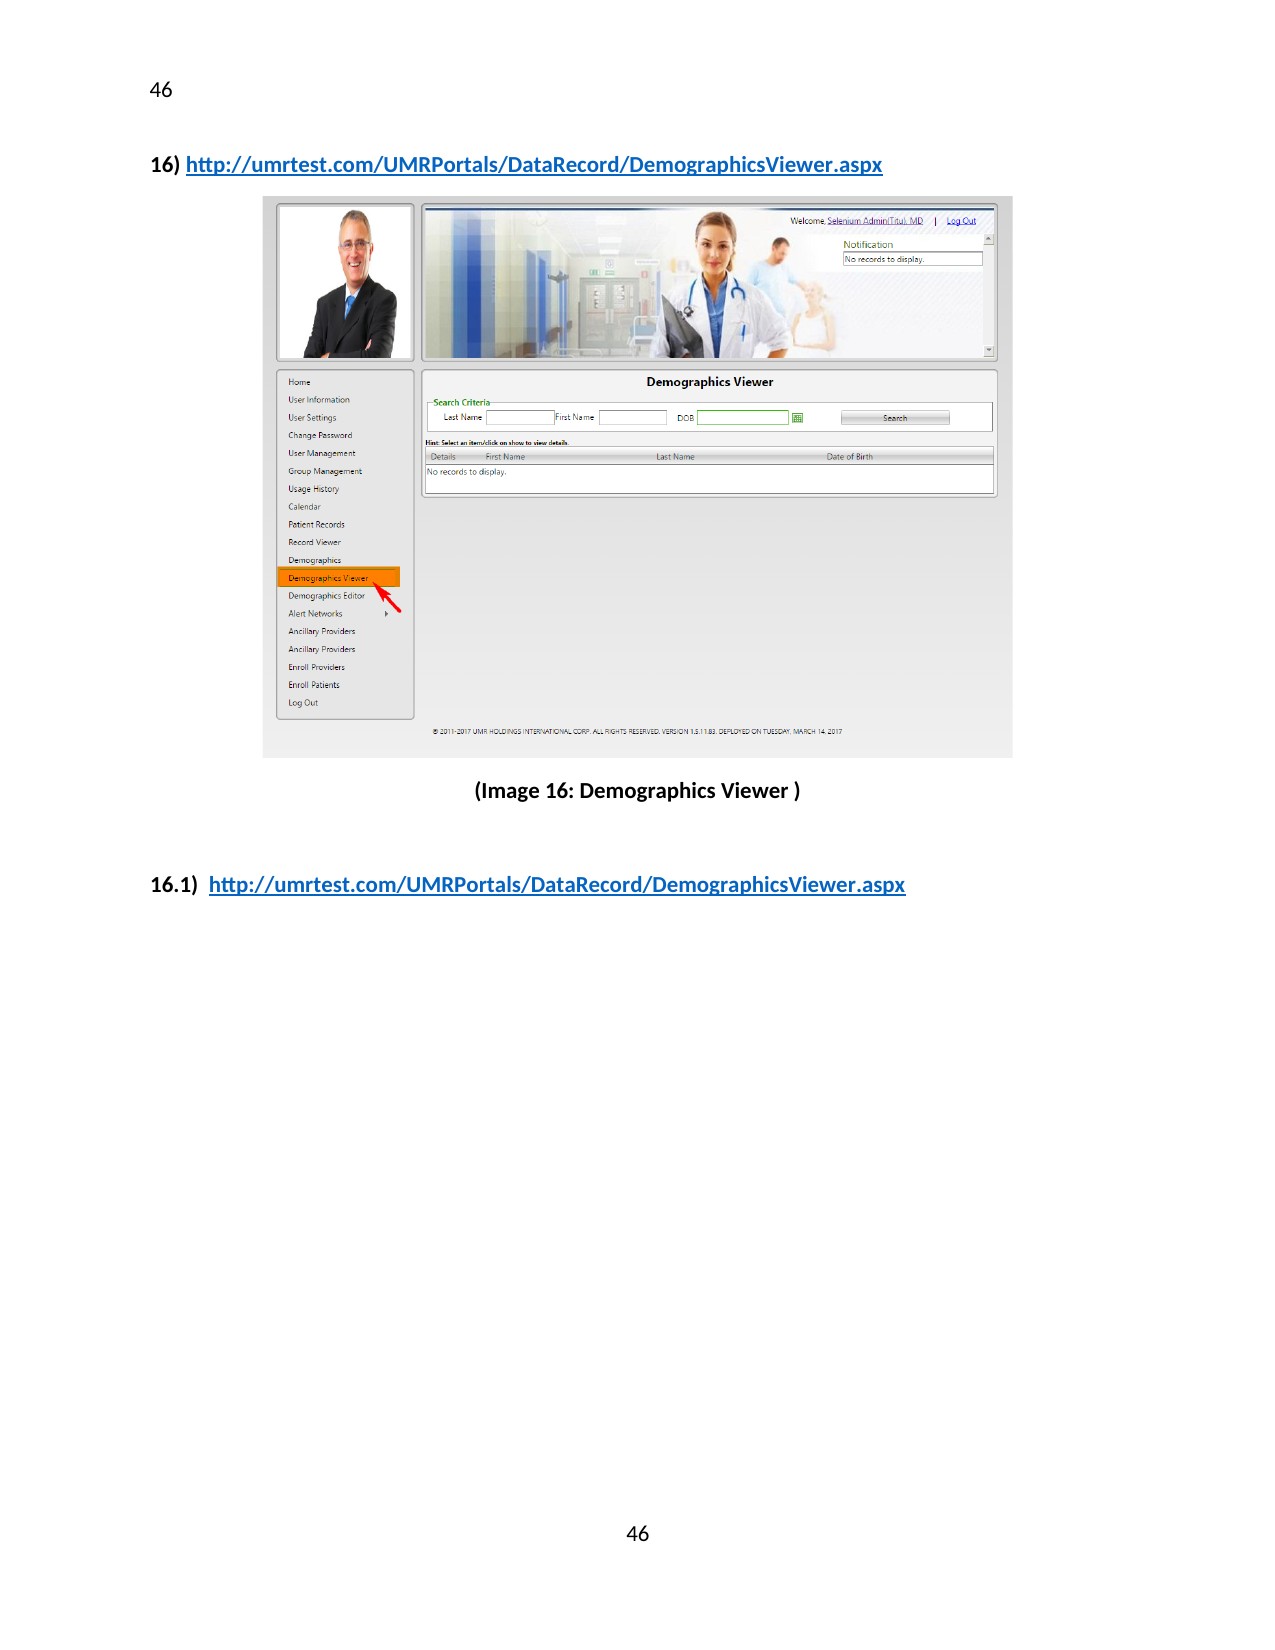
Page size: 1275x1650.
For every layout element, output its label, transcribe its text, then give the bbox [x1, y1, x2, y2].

text (Image 16: Demographics Viewer ) [150, 777, 1125, 805]
text 16.1) http://umrtest.com/UMRPortals/DataRecord/DemographicsViewer.aspx [150, 870, 1125, 898]
text 16) http://umrtest.com/UMRPortals/DataRecord/DemographicsViewer.aspx [150, 150, 1125, 178]
